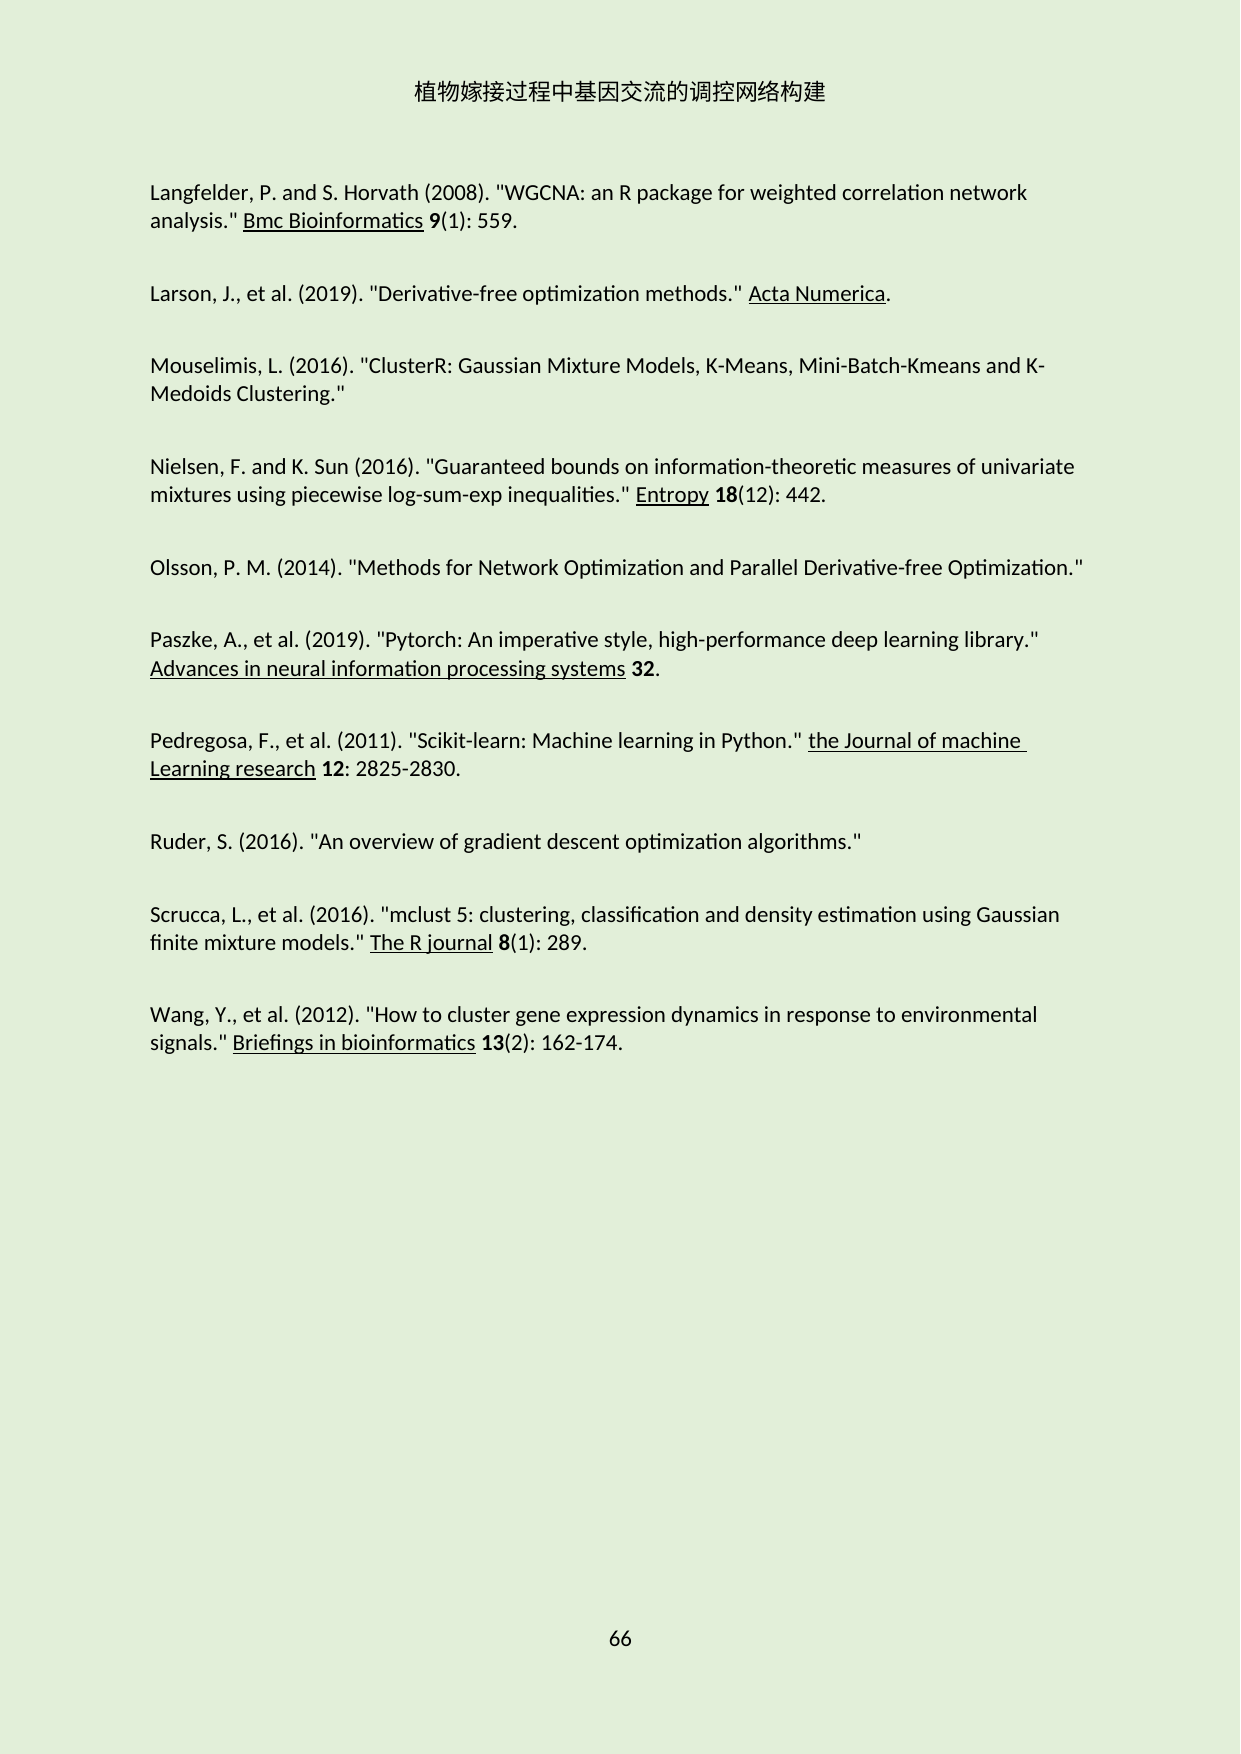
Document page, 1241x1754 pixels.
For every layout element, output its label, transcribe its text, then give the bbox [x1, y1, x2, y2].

text Nielsen, F. and K. Sun (2016). "Guaranteed bounds on information-theoretic measures of univariate mixtures using piecewise log-sum-exp inequalities." Entropy 18(12): 442. [150, 452, 1090, 508]
text Pedregosa, F., et al. (2011). "Scikit-learn: Machine learning in Python." the Journal of machine Learning research 12: 2825-2830. [150, 726, 1090, 782]
text Mouselimis, L. (2016). "ClusterR: Gaussian Mixture Models, K-Means, Mini-Batch-Kmeans and K-Medoids Clustering." [150, 351, 1090, 407]
text Langfelder, P. and S. Horvath (2008). "WGCNA: an R package for weighted correlation network analysis." Bmc Bioinformatics 9(1): 559. [150, 178, 1090, 234]
text Ruder, S. (2016). "An overview of gradient descent optimization algorithms." [150, 827, 1090, 855]
text Scrucca, L., et al. (2016). "mclust 5: clustering, classification and density estimation using Gaussian finite mixture models." The R journal 8(1): 289. [150, 900, 1090, 956]
text Larson, J., et al. (2019). "Derivative-free optimization methods." Acta Numerica. [150, 279, 1090, 307]
text Paszke, A., et al. (2019). "Pytorch: An imperative style, high-performance deep learning library." Advances in neural information processing systems 32. [150, 626, 1090, 682]
text Olsson, P. M. (2014). "Methods for Network Optimization and Parallel Derivative-free Optimization." [150, 553, 1090, 581]
text Wang, Y., et al. (2012). "How to cluster gene expression dynamics in response to environmental signals." Briefings in bioinformatics 13(2): 162-174. [150, 1001, 1090, 1057]
